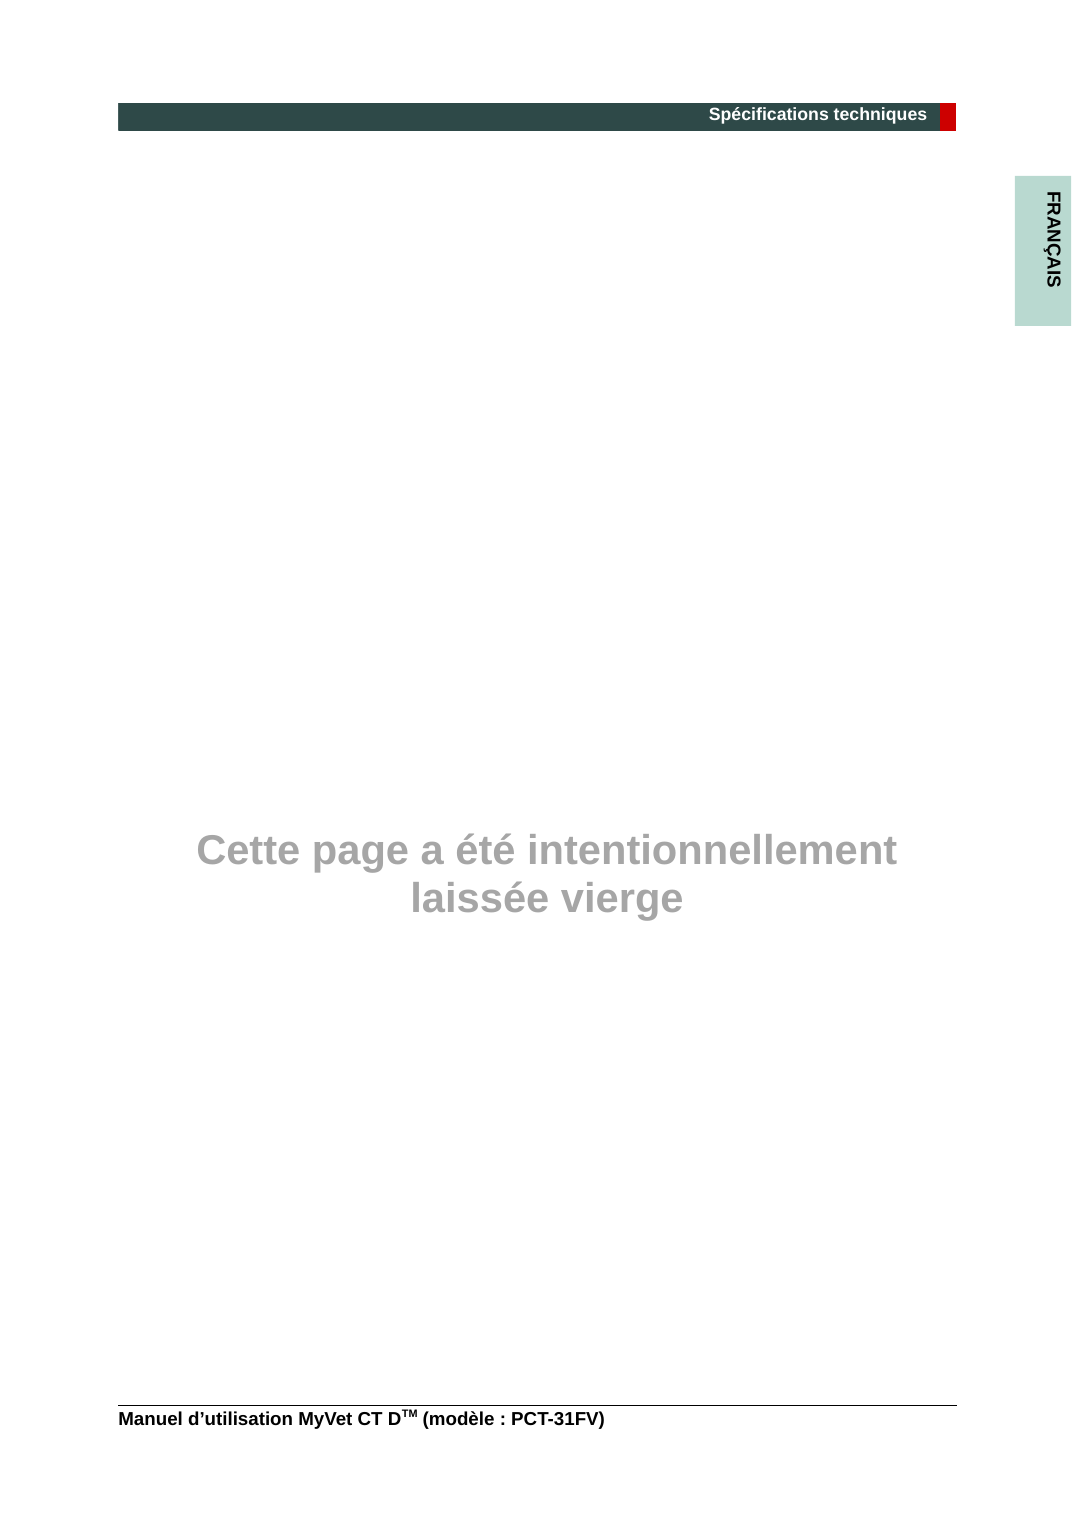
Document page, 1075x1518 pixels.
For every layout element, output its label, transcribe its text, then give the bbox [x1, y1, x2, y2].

text Cette page a été intentionnellement laissée vierge [137, 826, 957, 921]
